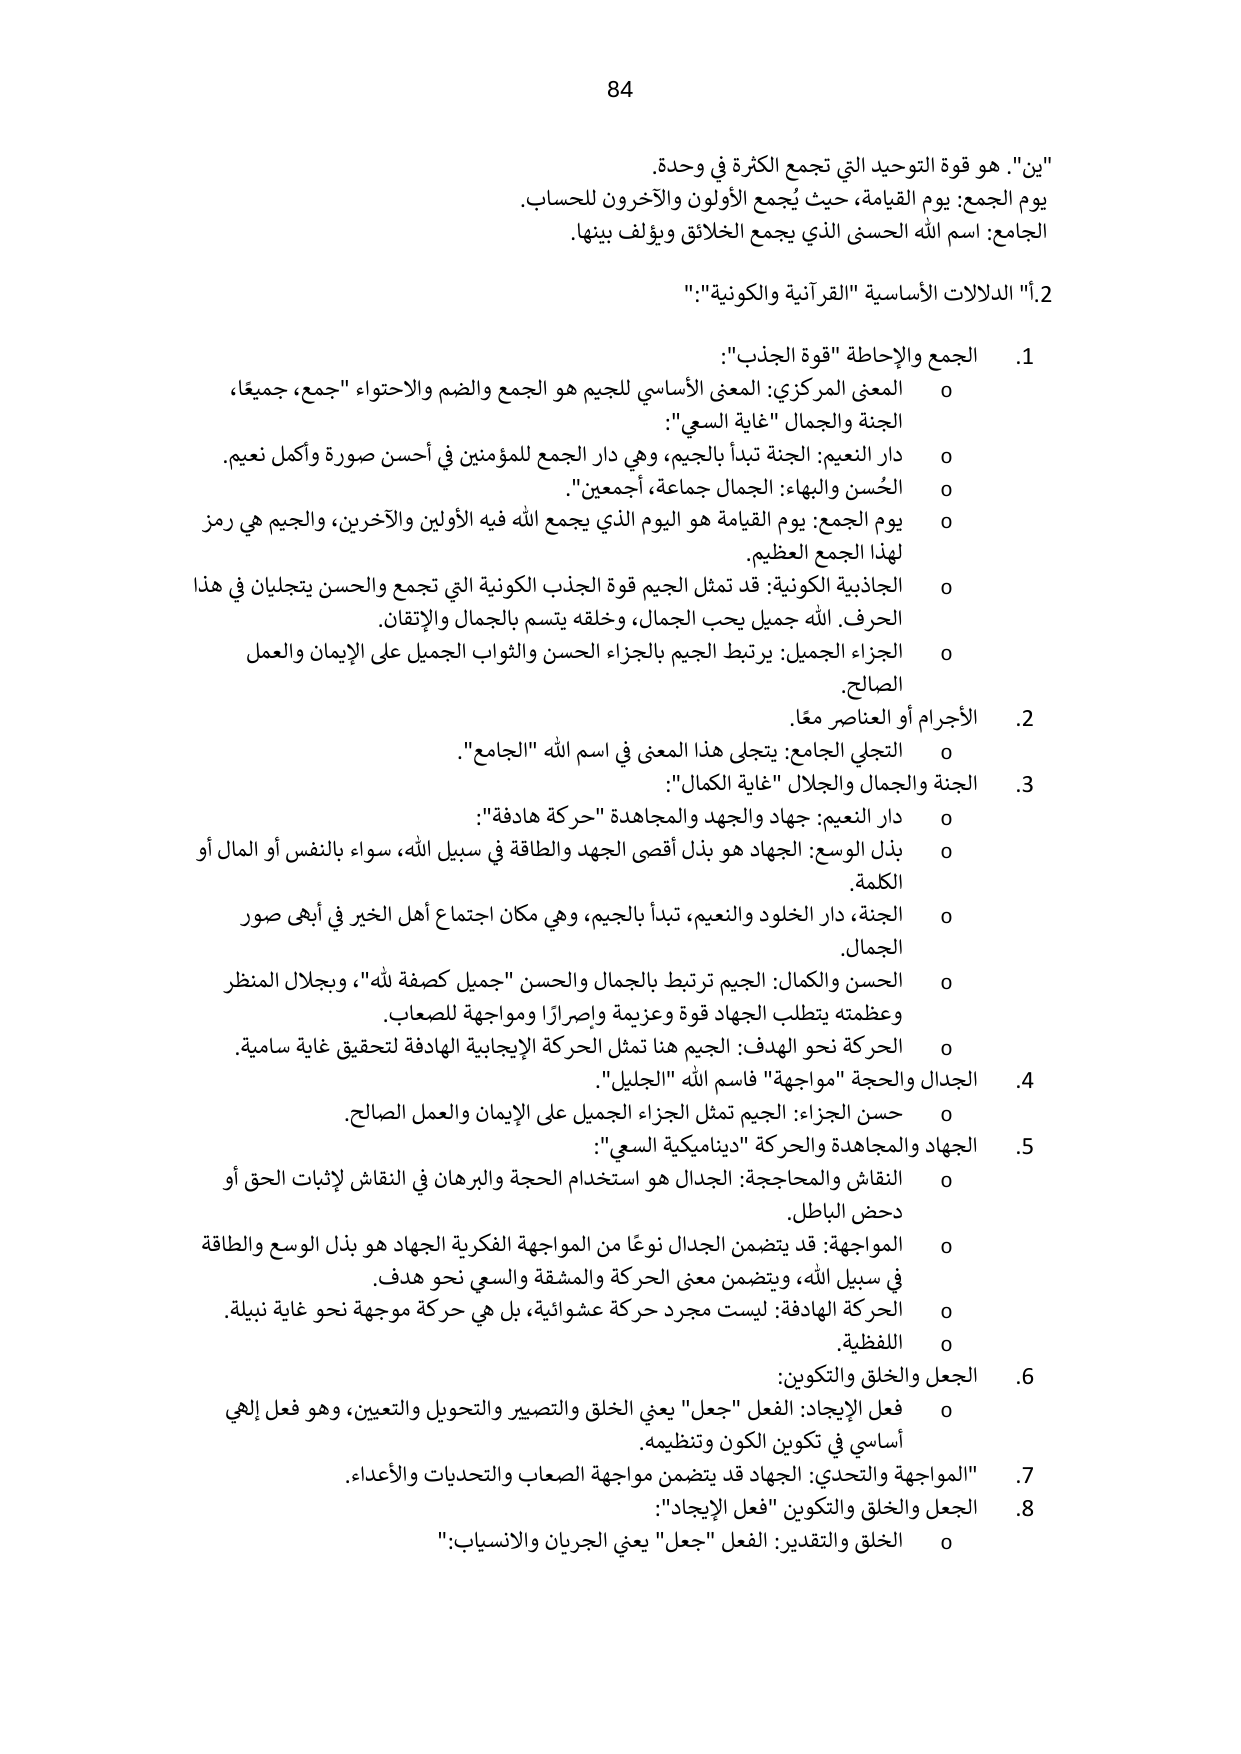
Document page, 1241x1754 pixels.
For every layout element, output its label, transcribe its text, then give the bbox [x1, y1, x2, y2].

list الجمع والإحاطة "قوة الجذب": [187, 340, 1015, 371]
list دار النعيم: الجنة تبدأ بالجيم، وهي دار الجمع للمؤمنين في أحسن صورة وأكمل نعيم. [187, 439, 940, 469]
list المواجهة: قد يتضمن الجدال نوعًا من المواجهة الفكرية الجهاد هو بذل الوسع والطاقة في سبيل الله، ويتضمن معنى الحركة والمشقة والسعي نحو هدف. [187, 1229, 940, 1292]
list الأجرام أو العناصر معًا. [187, 702, 1015, 733]
list النقاش والمحاججة: الجدال هو استخدام الحجة والبرهان في النقاش لإثبات الحق أو دحض الباطل. [187, 1163, 940, 1226]
list الحركة نحو الهدف: الجيم هنا تمثل الحركة الإيجابية الهادفة لتحقيق غاية سامية. [187, 1031, 940, 1062]
text 2.أ" الدلالات الأساسية "القرآنية والكونية":" [187, 278, 1053, 308]
list فعل الإيجاد: الفعل "جعل" يعني الخلق والتصيير والتحويل والتعيين، وهو فعل إلهي أساسي في تكوين الكون وتنظيمه. [187, 1393, 940, 1457]
list المعنى المركزي: المعنى الأساسي للجيم هو الجمع والضم والاحتواء "جمع، جميعًا، الجنة والجمال "غاية السعي": [187, 373, 940, 436]
list الجاذبية الكونية: قد تمثل الجيم قوة الجذب الكونية التي تجمع والحسن يتجليان في هذا الحرف. الله جميل يحب الجمال، وخلقه يتسم بالجمال والإتقان. [187, 570, 940, 634]
text "ين". هو قوة التوحيد التي تجمع الكثرة في وحدة. يوم الجمع: يوم القيامة، حيث يُجمع الأولون والآخرون للحساب. الجامع: اسم الله الحسنى الذي يجمع الخلائق ويؤلف بينها. [187, 150, 1053, 246]
list الجعل والخلق والتكوين: [187, 1360, 1015, 1391]
list الحركة الهادفة: ليست مجرد حركة عشوائية، بل هي حركة موجهة نحو غاية نبيلة. [187, 1294, 940, 1325]
list الجنة، دار الخلود والنعيم، تبدأ بالجيم، وهي مكان اجتماع أهل الخير في أبهى صور الجمال. [187, 899, 940, 963]
list الجعل والخلق والتكوين "فعل الإيجاد": [187, 1492, 1015, 1523]
list دار النعيم: جهاد والجهد والمجاهدة "حركة هادفة": [187, 801, 940, 831]
list الحسن والكمال: الجيم ترتبط بالجمال والحسن "جميل كصفة لله"، وبجلال المنظر وعظمته يتطلب الجهاد قوة وعزيمة وإصرارًا ومواجهة للصعاب. [187, 965, 940, 1029]
list "المواجهة والتحدي: الجهاد قد يتضمن مواجهة الصعاب والتحديات والأعداء. [187, 1459, 1015, 1490]
list التجلي الجامع: يتجلى هذا المعنى في اسم الله "الجامع". [187, 735, 940, 766]
list الجدال والحجة "مواجهة" فاسم الله "الجليل". [187, 1064, 1015, 1095]
list يوم الجمع: يوم القيامة هو اليوم الذي يجمع الله فيه الأولين والآخرين، والجيم هي رمز لهذا الجمع العظيم. [187, 504, 940, 568]
list اللفظية. [187, 1327, 940, 1358]
list الجزاء الجميل: يرتبط الجيم بالجزاء الحسن والثواب الجميل على الإيمان والعمل الصالح. [187, 636, 940, 700]
list الجنة والجمال والجلال "غاية الكمال": [187, 768, 1015, 798]
list الحُسن والبهاء: الجمال جماعة، أجمعين". [187, 472, 940, 502]
list حسن الجزاء: الجيم تمثل الجزاء الجميل على الإيمان والعمل الصالح. [187, 1097, 940, 1128]
list الخلق والتقدير: الفعل "جعل" يعني الجريان والانسياب:" [187, 1525, 940, 1556]
list الجهاد والمجاهدة والحركة "ديناميكية السعي": [187, 1130, 1015, 1161]
list بذل الوسع: الجهاد هو بذل أقصى الجهد والطاقة في سبيل الله، سواء بالنفس أو المال أو الكلمة. [187, 834, 940, 897]
